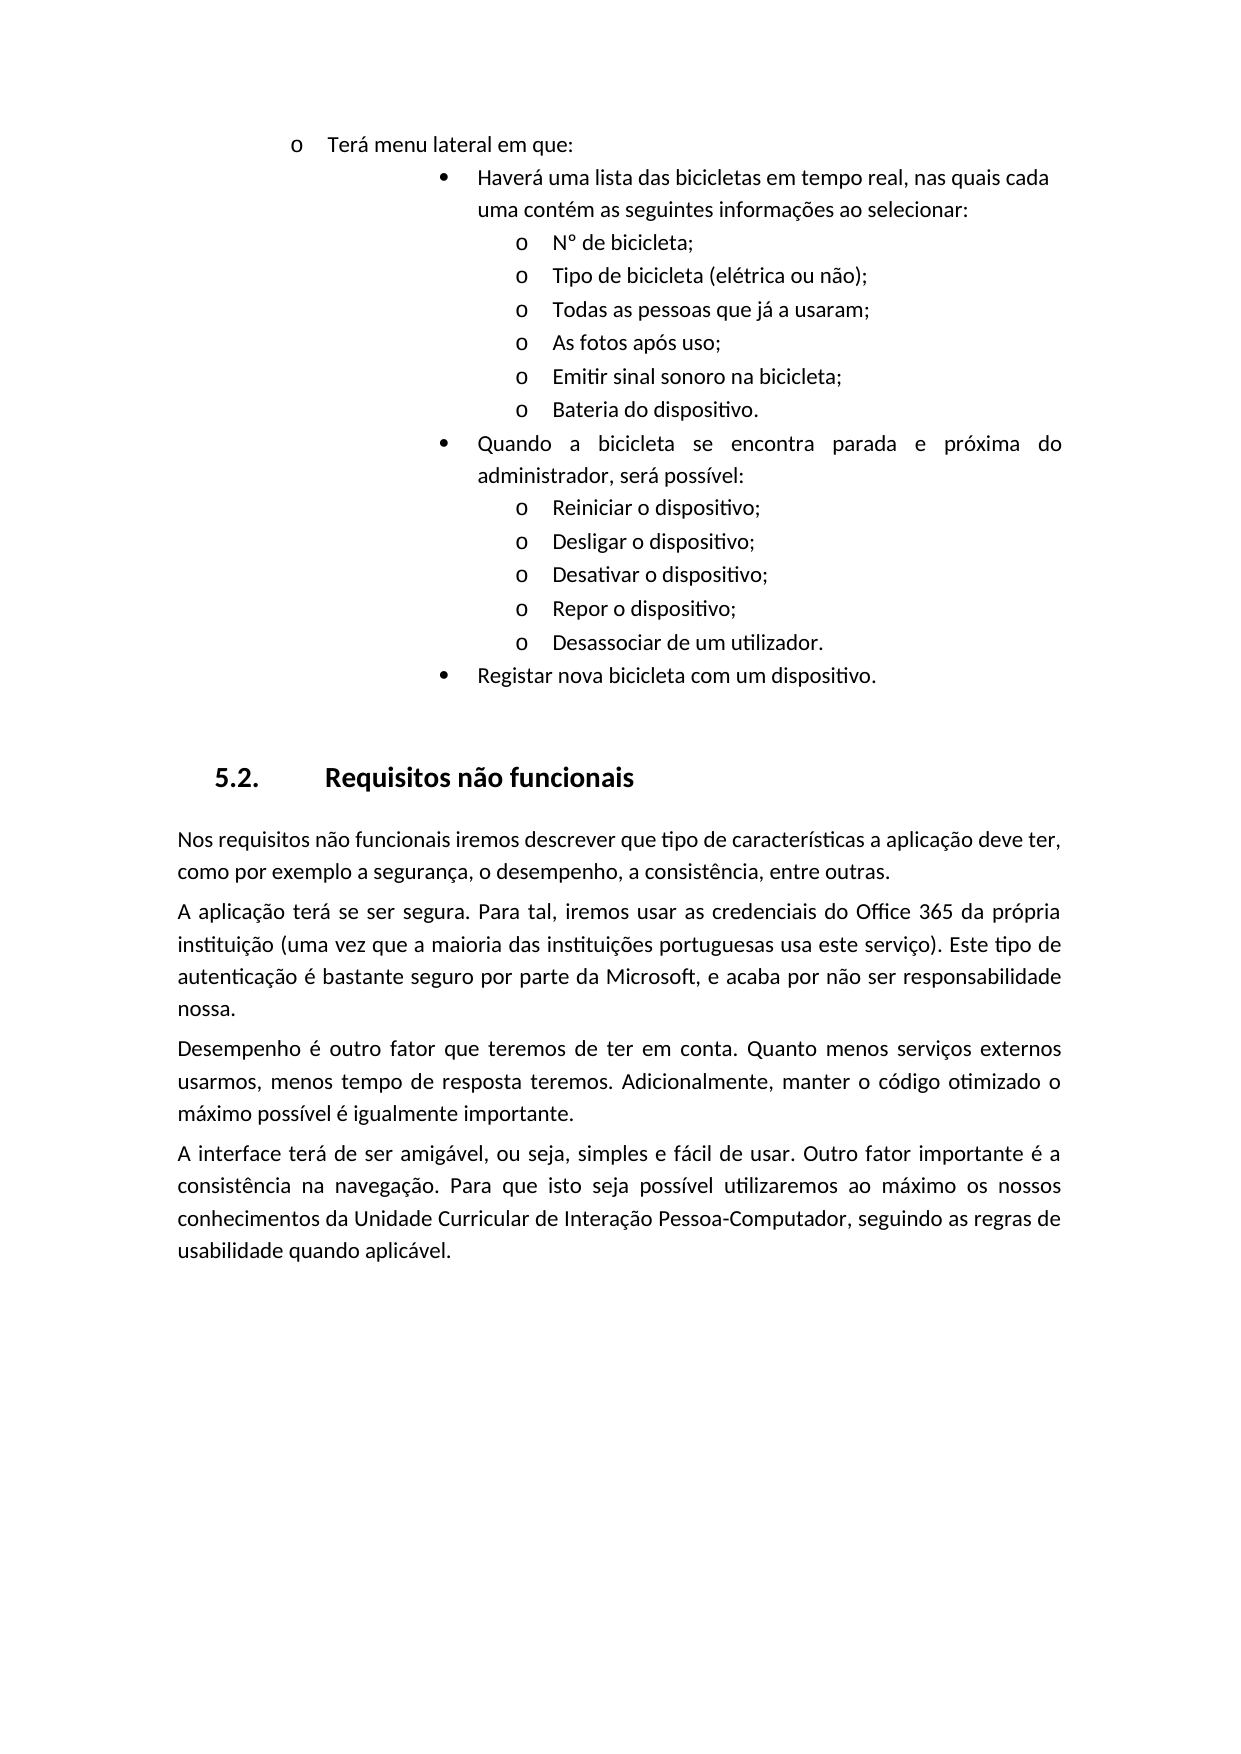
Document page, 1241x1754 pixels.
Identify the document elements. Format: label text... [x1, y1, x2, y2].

list Quando a bicicleta se encontra parada e próxima do administrador, será possível: [440, 429, 1063, 489]
list Reiniciar o dispositivo; [515, 493, 1063, 523]
list Nº de bicicleta; [515, 228, 1063, 257]
list Tipo de bicicleta (elétrica ou não); [515, 261, 1063, 291]
list Repor o dispositivo; [515, 594, 1063, 623]
text A interface terá de ser amigável, ou seja, simples e fácil de usar. Outro fator importante é a consistência na navegação. Para que isto seja possível utilizaremos ao máximo os nossos conhecimentos da Unidade Curricular de Interação Pessoa-Computador, seguindo as regras de usabilidade quando aplicável. [177, 1139, 1063, 1264]
list Desligar o dispositivo; [515, 527, 1063, 556]
list Emitir sinal sonoro na bicicleta; [515, 362, 1063, 391]
list Desassociar de um utilizador. [515, 628, 1063, 657]
list Desativar o dispositivo; [515, 561, 1063, 590]
list As fotos após uso; [515, 328, 1063, 358]
text Nos requisitos não funcionais iremos descrever que tipo de características a aplicação deve ter, como por exemplo a segurança, o desempenho, a consistência, entre outras. [177, 825, 1063, 885]
text Desempenho é outro fator que teremos de ter em conta. Quanto menos serviços externos usarmos, menos tempo de resposta teremos. Adicionalmente, manter o código otimizado o máximo possível é igualmente importante. [177, 1034, 1063, 1127]
text A aplicação terá se ser segura. Para tal, iremos usar as credenciais do Office 365 da própria instituição (uma vez que a maioria das instituições portuguesas usa este serviço). Este tipo de autenticação é bastante seguro por parte da Microsoft, e acaba por não ser responsabilidade nossa. [177, 897, 1063, 1022]
subtitle Requisitos não funcionais [214, 759, 1063, 794]
list Todas as pessoas que já a usaram; [515, 295, 1063, 324]
list Registar nova bicicleta com um dispositivo. [440, 661, 1063, 689]
list Haverá uma lista das bicicletas em tempo real, nas quais cada uma contém as seguintes informações ao selecionar: [440, 163, 1063, 224]
list Terá menu lateral em que: [290, 130, 1063, 159]
list Bateria do dispositivo. [515, 396, 1063, 425]
